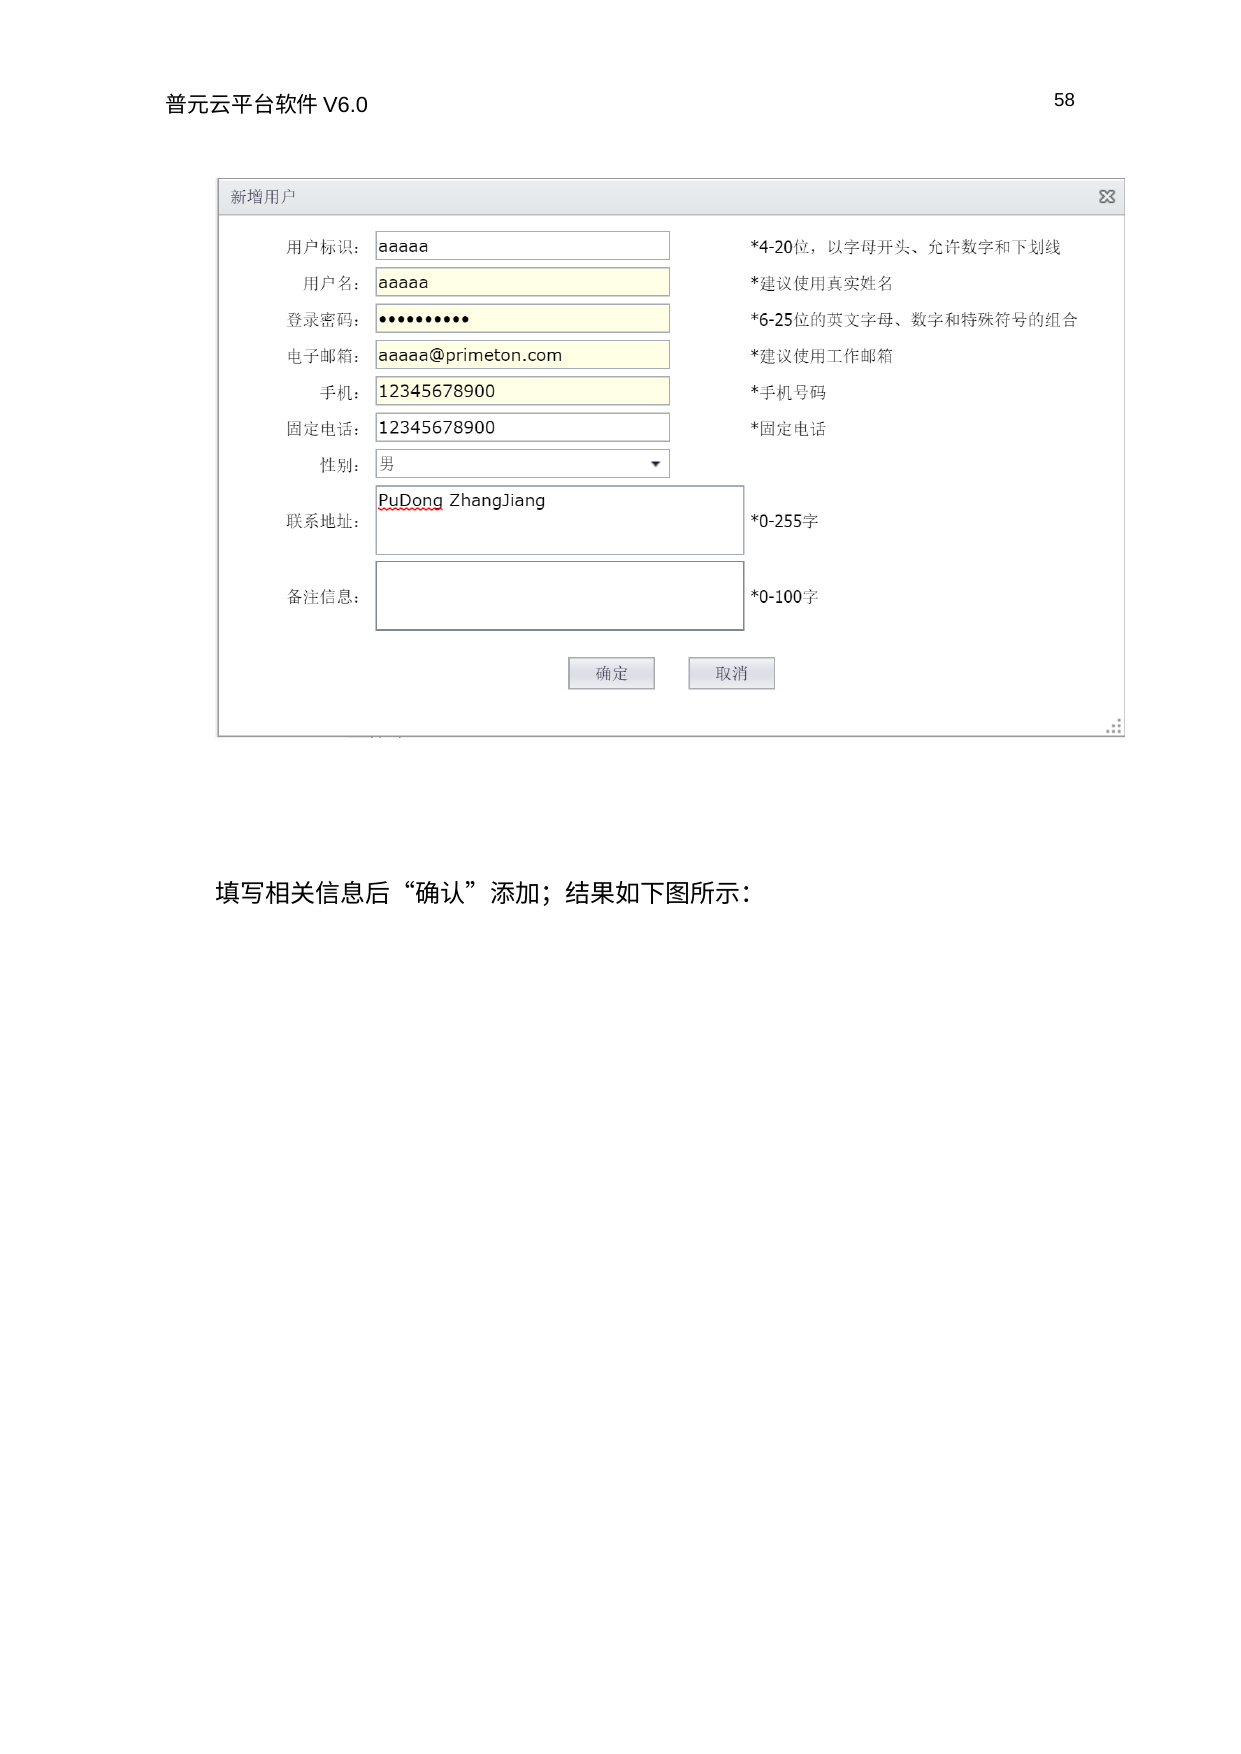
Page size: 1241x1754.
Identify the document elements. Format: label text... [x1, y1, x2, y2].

text 填写相关信息后“确认”添加；结果如下图所示： [165, 859, 1075, 924]
picture [215, 178, 1125, 738]
